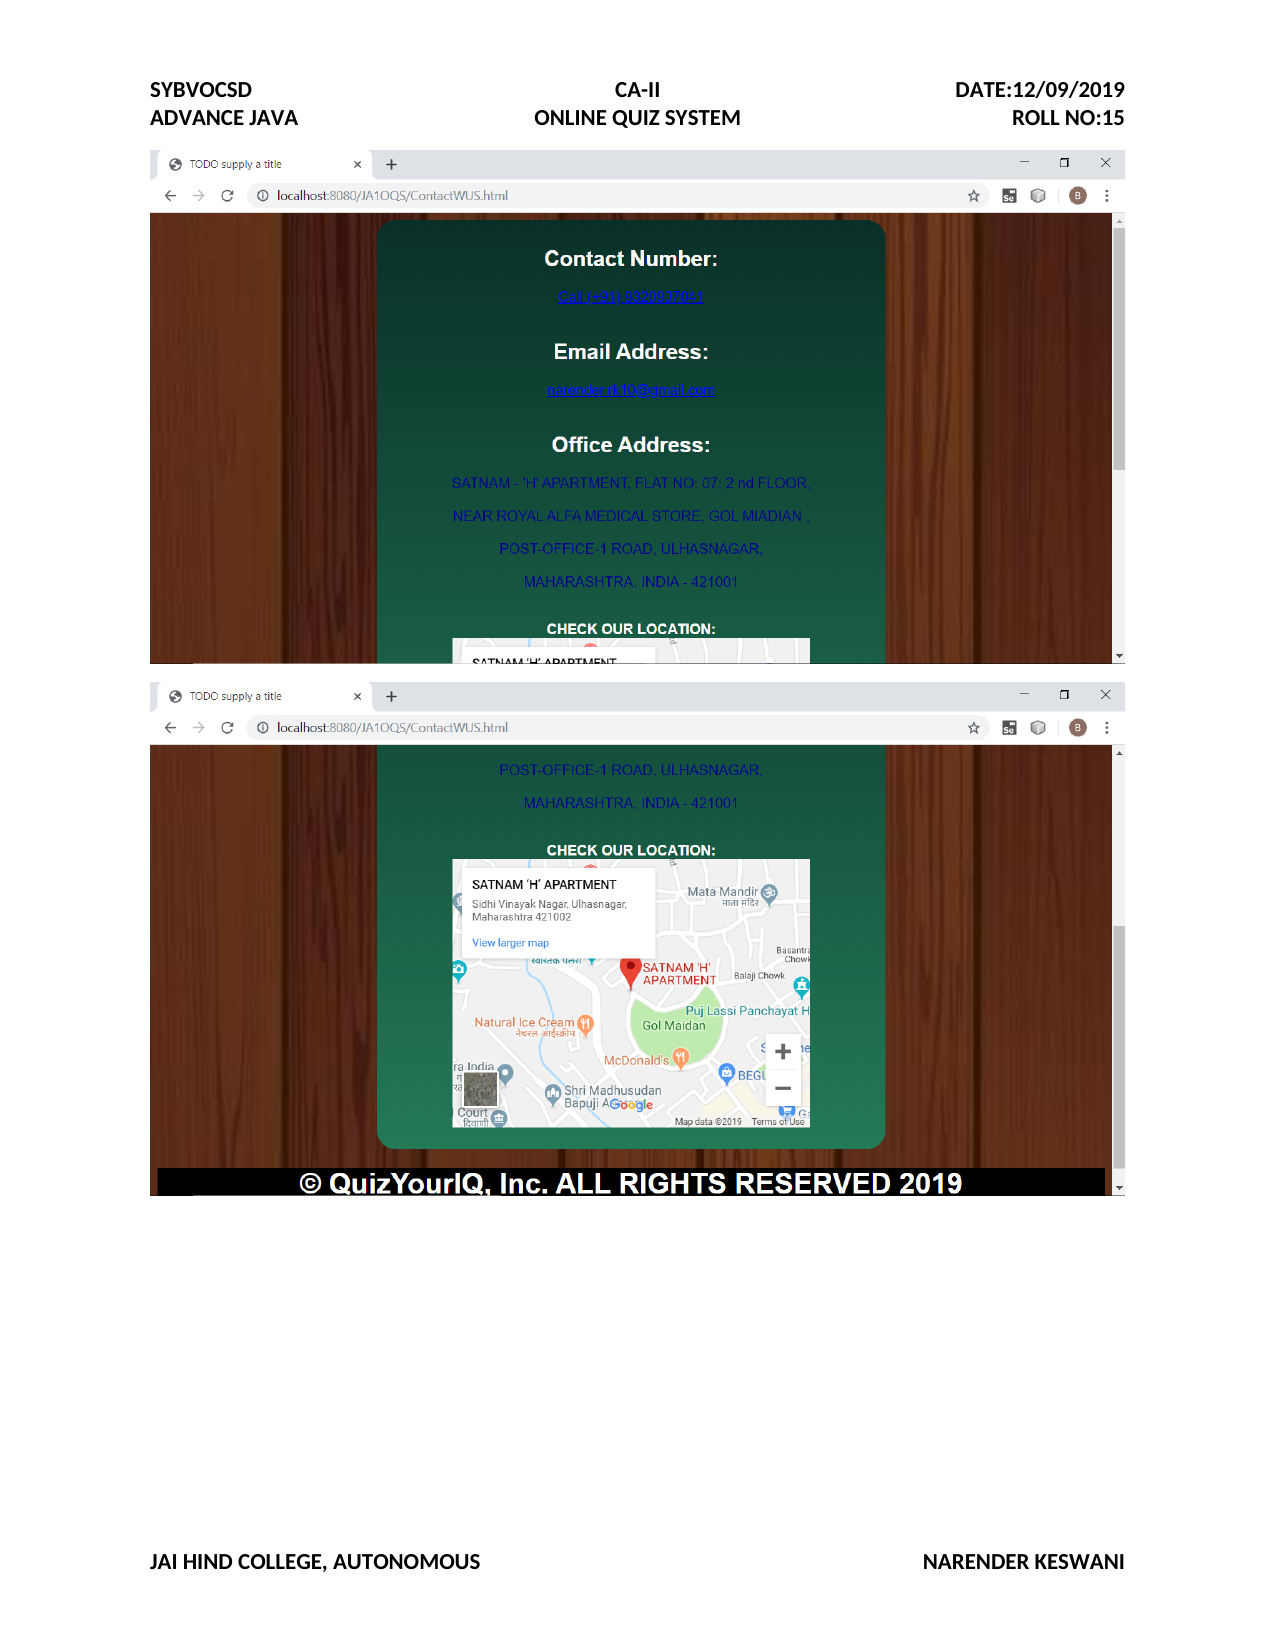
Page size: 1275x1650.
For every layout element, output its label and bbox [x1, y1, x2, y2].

picture [150, 150, 1125, 664]
picture [150, 682, 1125, 1196]
